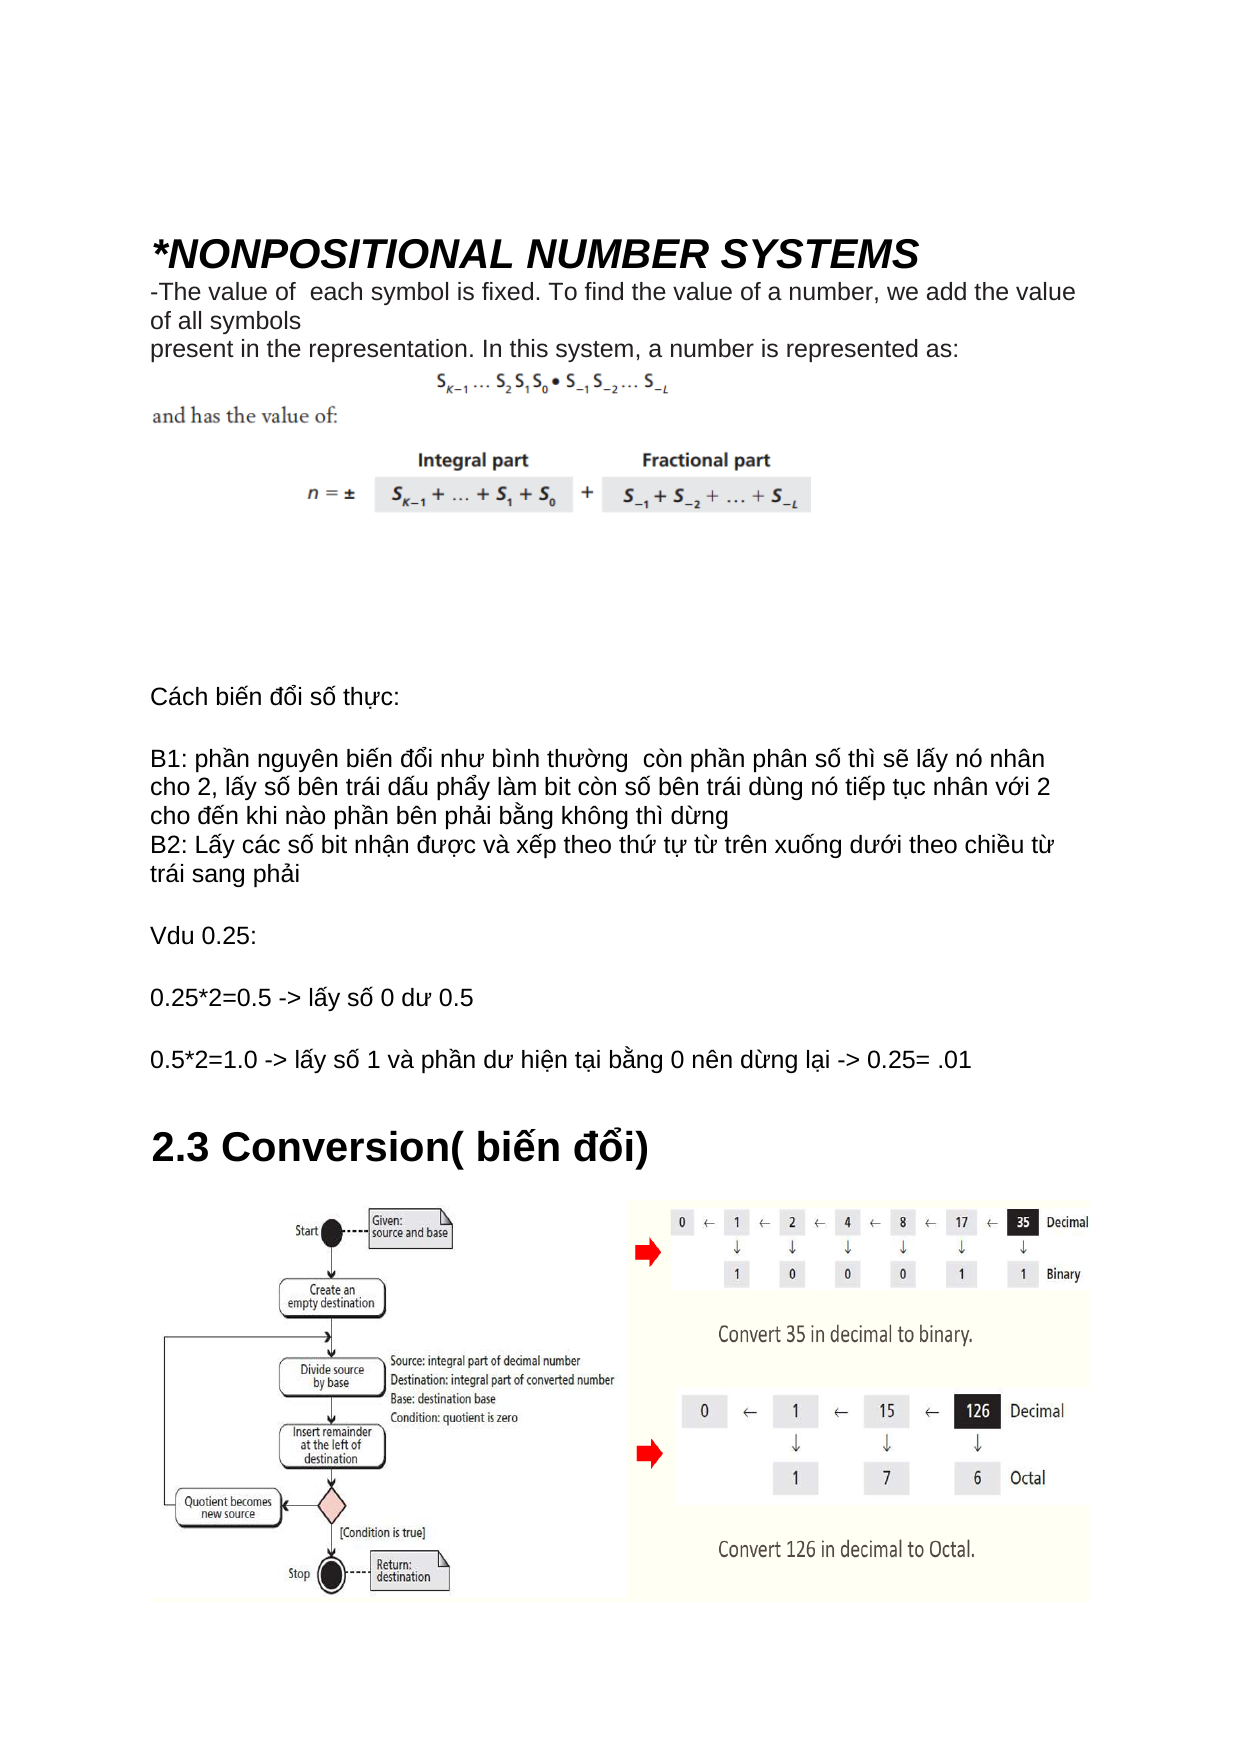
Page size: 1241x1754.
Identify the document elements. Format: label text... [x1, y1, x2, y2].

text -The value of each symbol is fixed. To find the value of a number, we add the value of all symbols [150, 277, 1090, 334]
subtitle 2.3 Conversion( biến đổi) [151, 1122, 1090, 1170]
text B1: phần nguyên biến đổi như bình thường còn phần phân số thì sẽ lấy nó nhân cho 2, lấy số bên trái dấu phẩy làm bit còn số bên trái dùng nó tiếp tục nhân với 2 cho đến khi nào phần bên phải bằng không thì dừng B2: Lấy các số bit nhận được và xếp theo thứ tự từ trên xuống dưới theo chiều từ trái sang phải [150, 744, 1090, 887]
text Cách biến đổi số thực: [150, 681, 1090, 710]
text Vdu 0.25: [150, 921, 1090, 949]
text present in the representation. In this system, a number is represented as: [150, 334, 1090, 363]
picture [150, 363, 836, 524]
text 0.25*2=0.5 -> lấy số 0 dư 0.5 [150, 983, 1090, 1012]
subtitle *NONPOSITIONAL NUMBER SYSTEMS [151, 229, 1090, 277]
picture [150, 1200, 1091, 1602]
text 0.5*2=1.0 -> lấy số 1 và phần dư hiện tại bằng 0 nên dừng lại -> 0.25= .01 [150, 1045, 1090, 1074]
